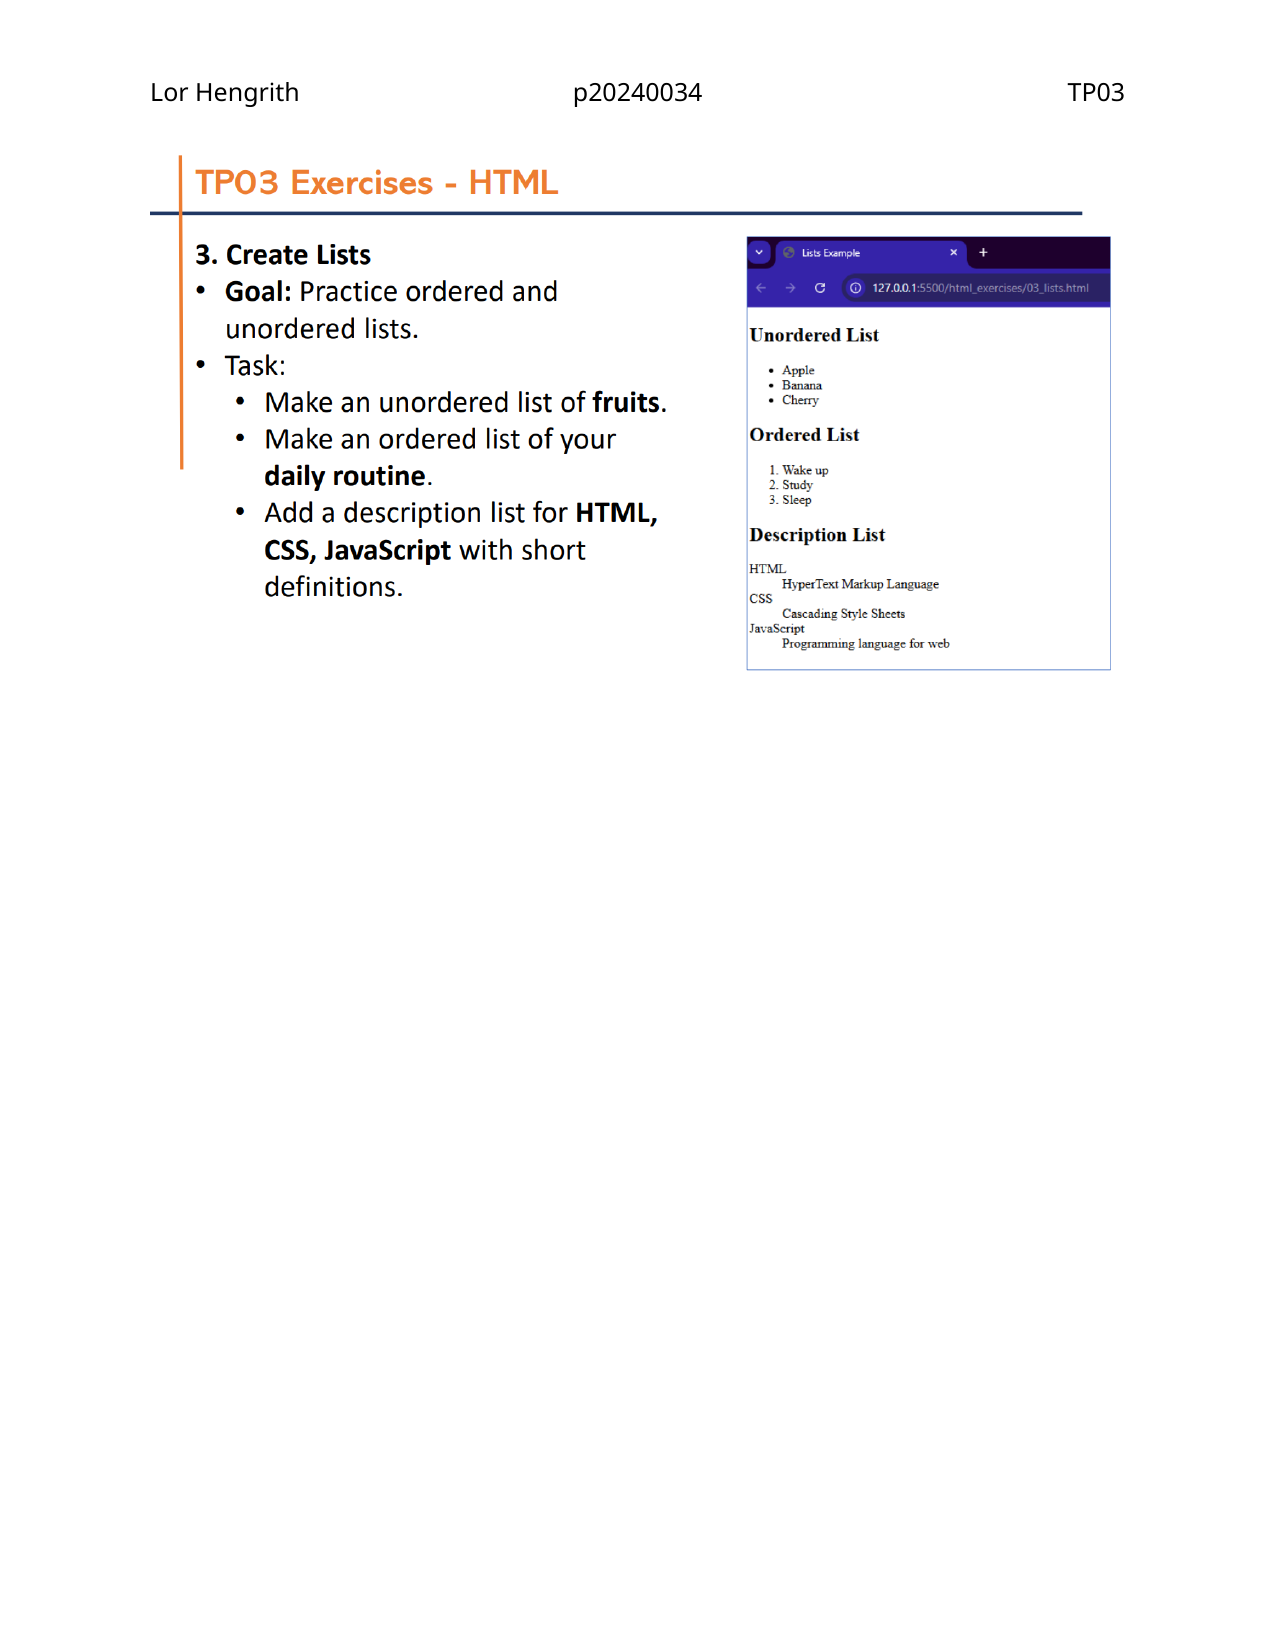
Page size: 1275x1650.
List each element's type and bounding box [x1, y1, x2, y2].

picture [150, 150, 1125, 681]
